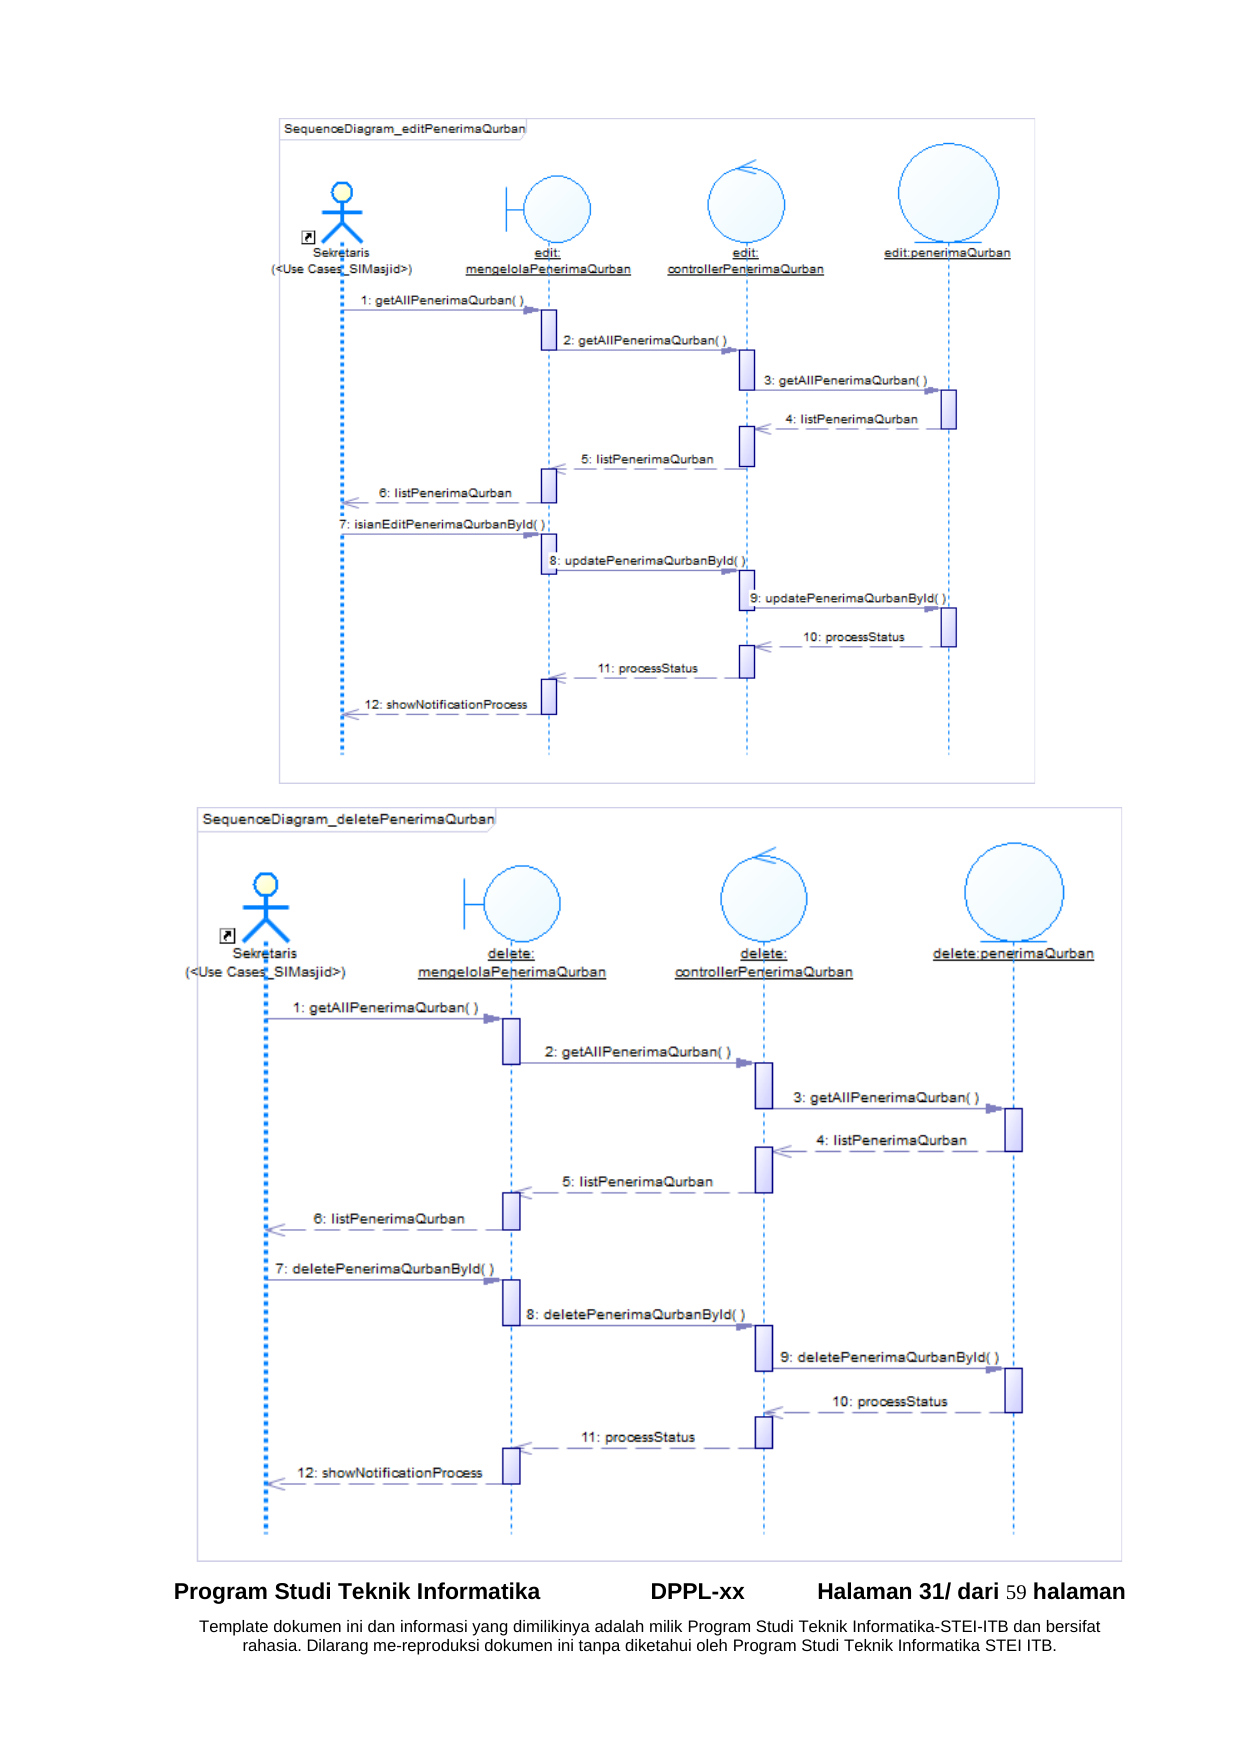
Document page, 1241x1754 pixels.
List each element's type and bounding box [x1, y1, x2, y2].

picture [264, 118, 1036, 784]
picture [177, 807, 1123, 1562]
